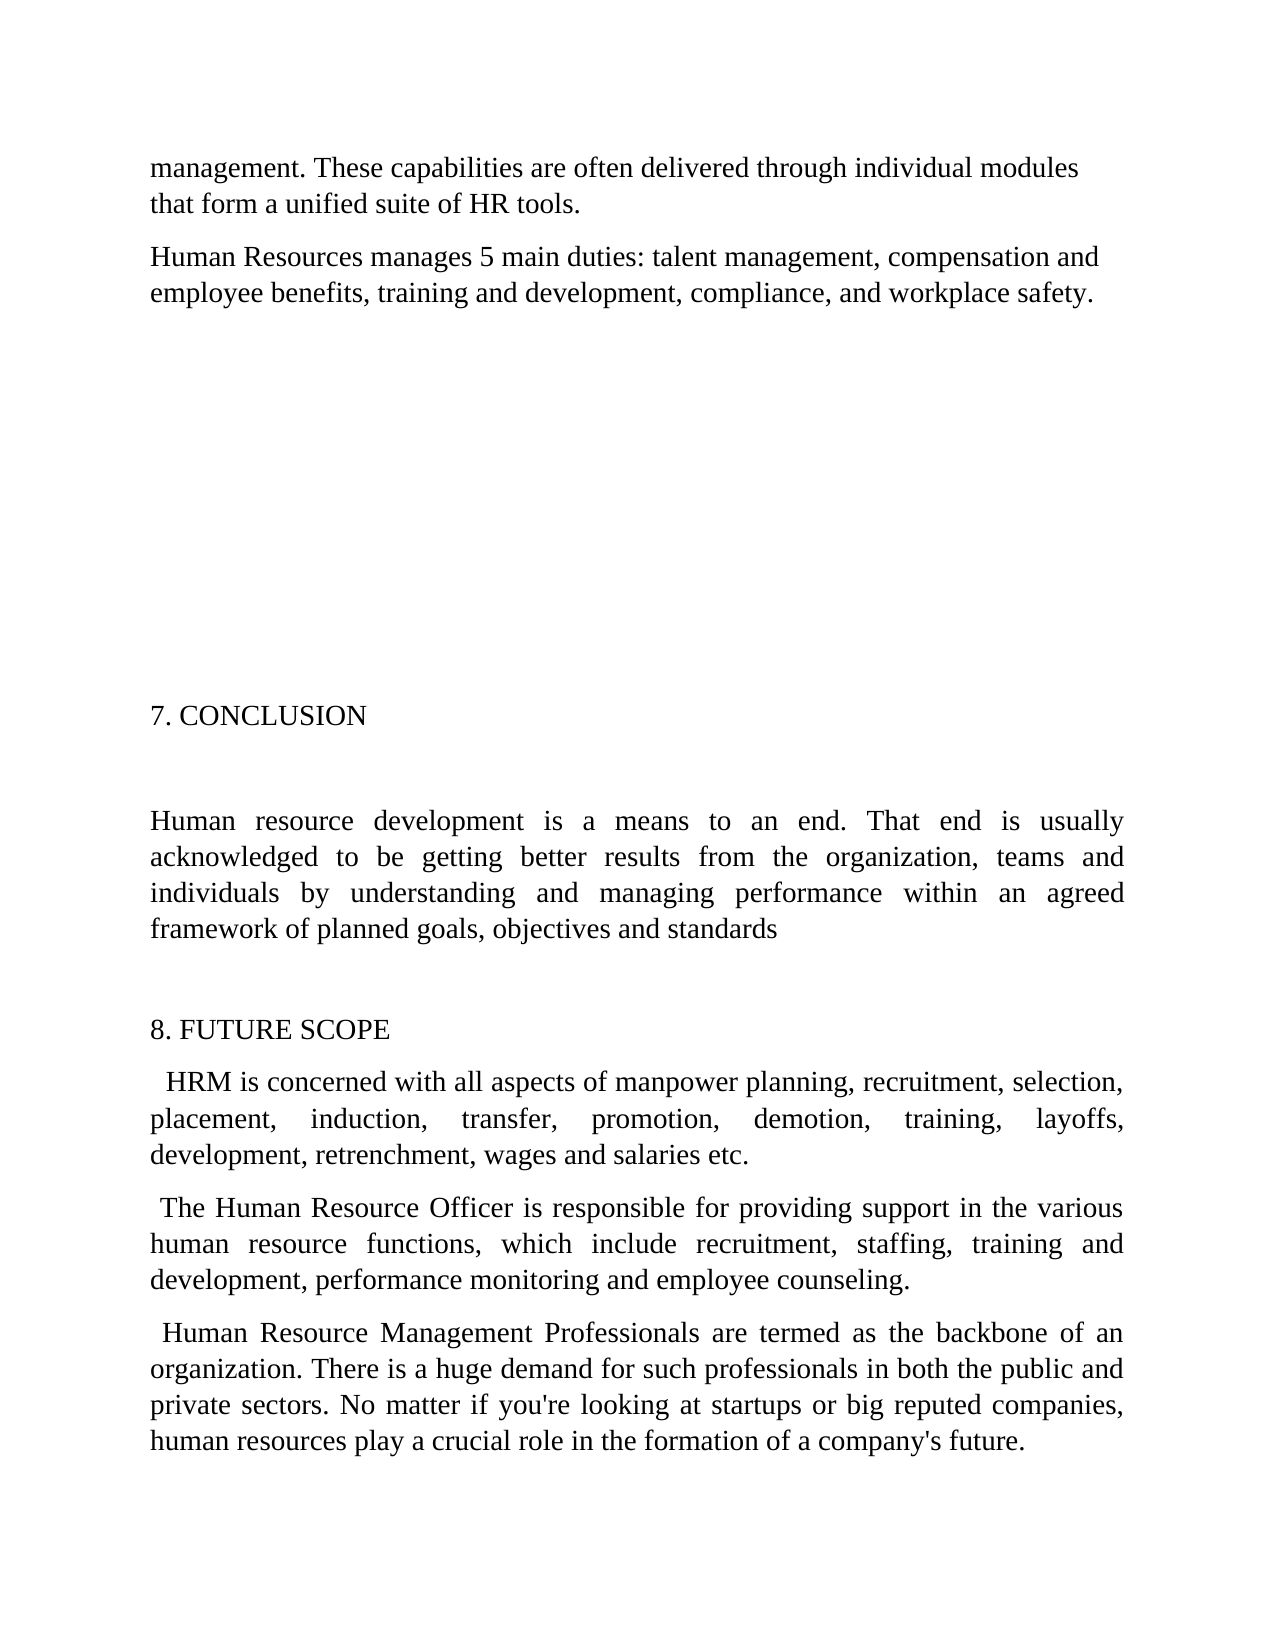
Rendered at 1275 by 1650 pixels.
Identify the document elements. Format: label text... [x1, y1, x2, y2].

text 7. CONCLUSION [150, 698, 1125, 731]
text The Human Resource Officer is responsible for providing support in the various human resource functions, which include recruitment, staffing, training and development, performance monitoring and employee counseling. [150, 1190, 1125, 1296]
text 8. FUTURE SCOPE [150, 1012, 1125, 1045]
text HRM is concerned with all aspects of manpower planning, recruitment, selection, placement, induction, transfer, promotion, demotion, training, layoffs, development, retrenchment, wages and salaries etc. [150, 1064, 1125, 1170]
text Human Resources manages 5 main duties: talent management, compensation and employee benefits, training and development, compliance, and workplace safety. [150, 239, 1125, 309]
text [150, 150, 1125, 220]
text Human resource development is a means to an end. That end is usually acknowledged to be getting better results from the organization, teams and individuals by understanding and managing performance within an agreed framework of planned goals, objectives and standards [150, 803, 1125, 945]
text Human Resource Management Professionals are termed as the backbone of an organization. There is a huge demand for such professionals in both the public and private sectors. No matter if you're looking at startups or big reputed companies, human resources play a crucial role in the formation of a company's future. [150, 1315, 1125, 1457]
